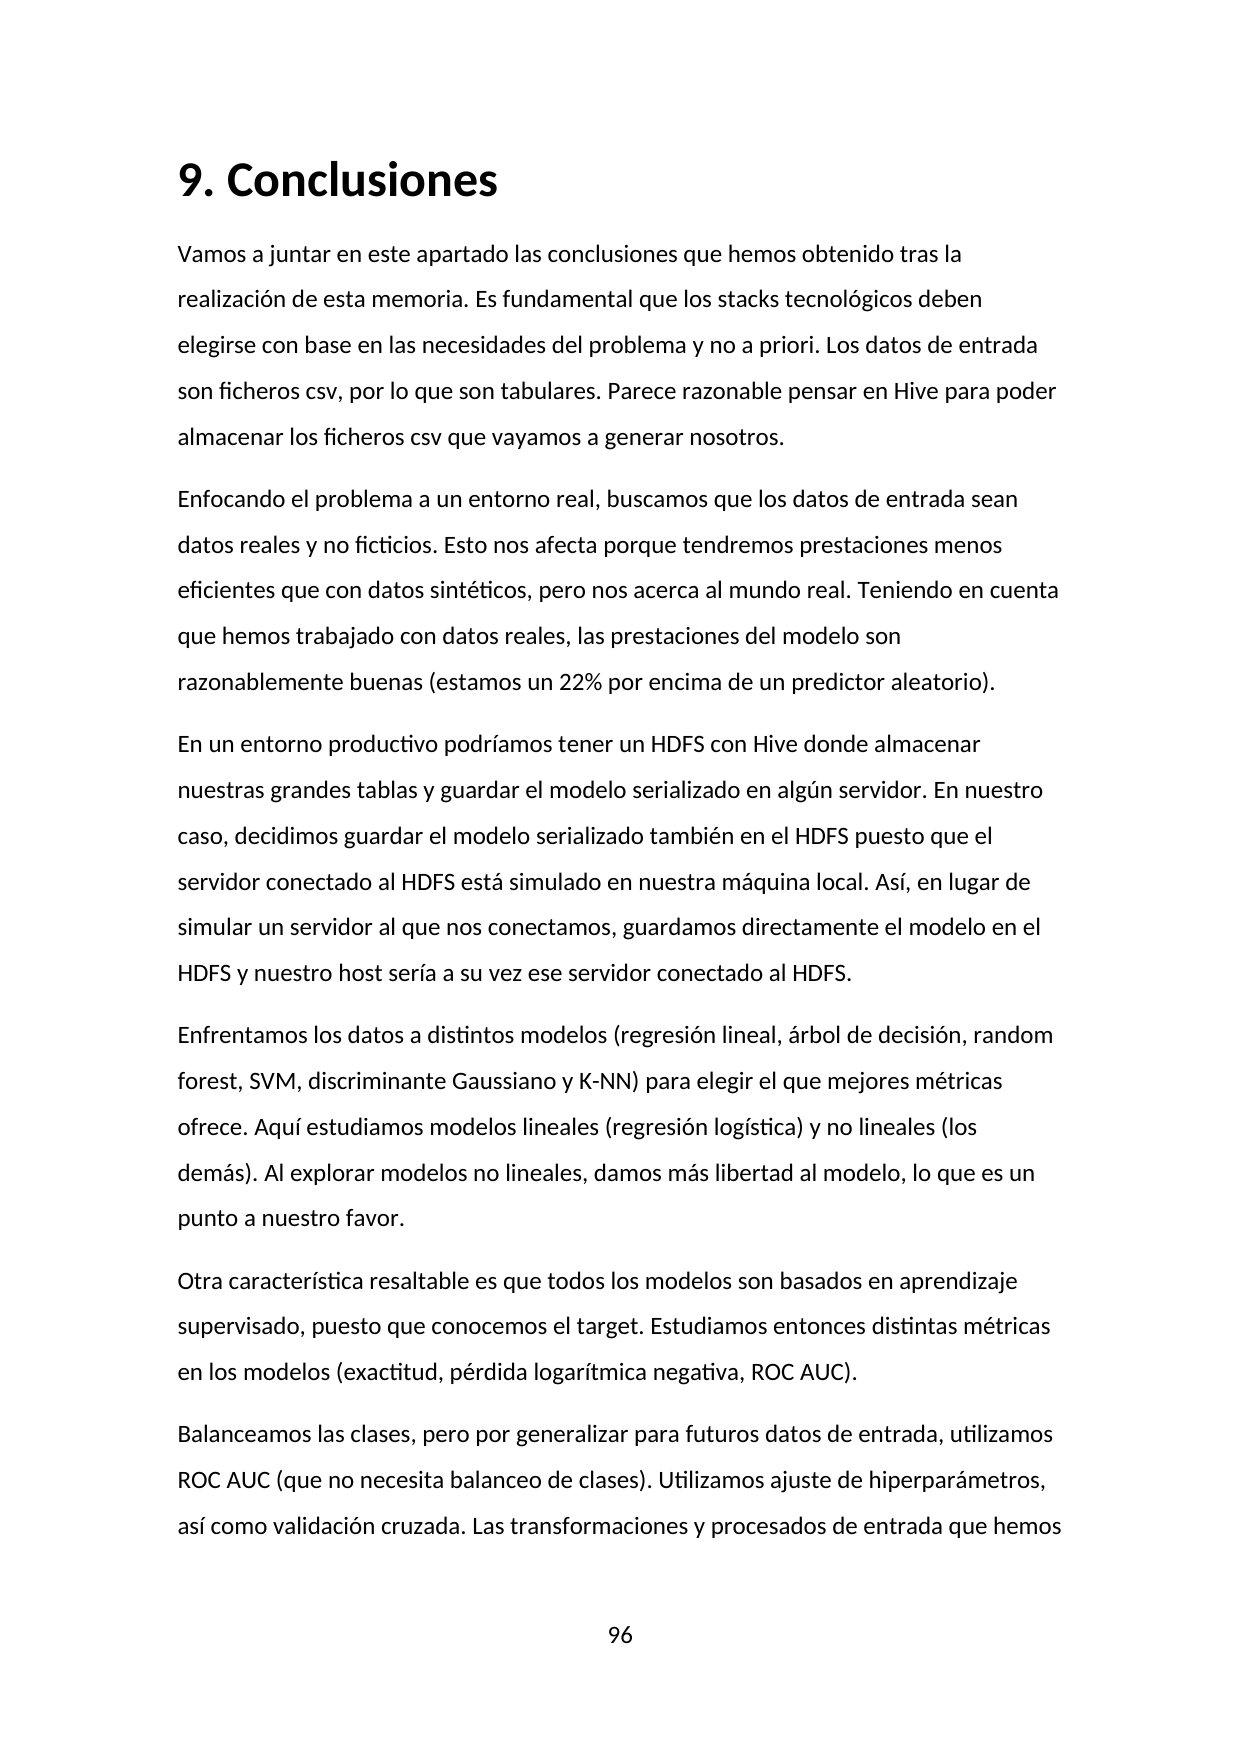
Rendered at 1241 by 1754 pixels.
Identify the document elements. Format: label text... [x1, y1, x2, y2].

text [177, 1419, 1063, 1541]
text Otra característica resaltable es que todos los modelos son basados en aprendizaje supervisado, puesto que conocemos el target. Estudiamos entonces distintas métricas en los modelos (exactitud, pérdida logarítmica negativa, ROC AUC). [177, 1265, 1063, 1387]
text En un entorno productivo podríamos tener un HDFS con Hive donde almacenar nuestras grandes tablas y guardar el modelo serializado en algún servidor. En nuestro caso, decidimos guardar el modelo serializado también en el HDFS puesto que el servidor conectado al HDFS está simulado en nuestra máquina local. Así, en lugar de simular un servidor al que nos conectamos, guardamos directamente el modelo en el HDFS y nuestro host sería a su vez ese servidor conectado al HDFS. [177, 728, 1063, 988]
text Enfrentamos los datos a distintos modelos (regresión lineal, árbol de decisión, random forest, SVM, discriminante Gaussiano y K-NN) para elegir el que mejores métricas ofrece. Aquí estudiamos modelos lineales (regresión logística) y no lineales (los demás). Al explorar modelos no lineales, damos más libertad al modelo, lo que es un punto a nuestro favor. [177, 1019, 1063, 1233]
text Enfocando el problema a un entorno real, buscamos que los datos de entrada sean datos reales y no ficticios. Esto nos afecta porque tendremos prestaciones menos eficientes que con datos sintéticos, pero nos acerca al mundo real. Teniendo en cuenta que hemos trabajado con datos reales, las prestaciones del modelo son razonablemente buenas (estamos un 22% por encima de un predictor aleatorio). [177, 483, 1063, 697]
text Vamos a juntar en este apartado las conclusiones que hemos obtenido tras la realización de esta memoria. Es fundamental que los stacks tecnológicos deben elegirse con base en las necesidades del problema y no a priori. Los datos de entrada son ficheros csv, por lo que son tabulares. Parece razonable pensar en Hive para poder almacenar los ficheros csv que vayamos a generar nosotros. [177, 238, 1063, 451]
subtitle 9. Conclusiones [177, 148, 1063, 209]
